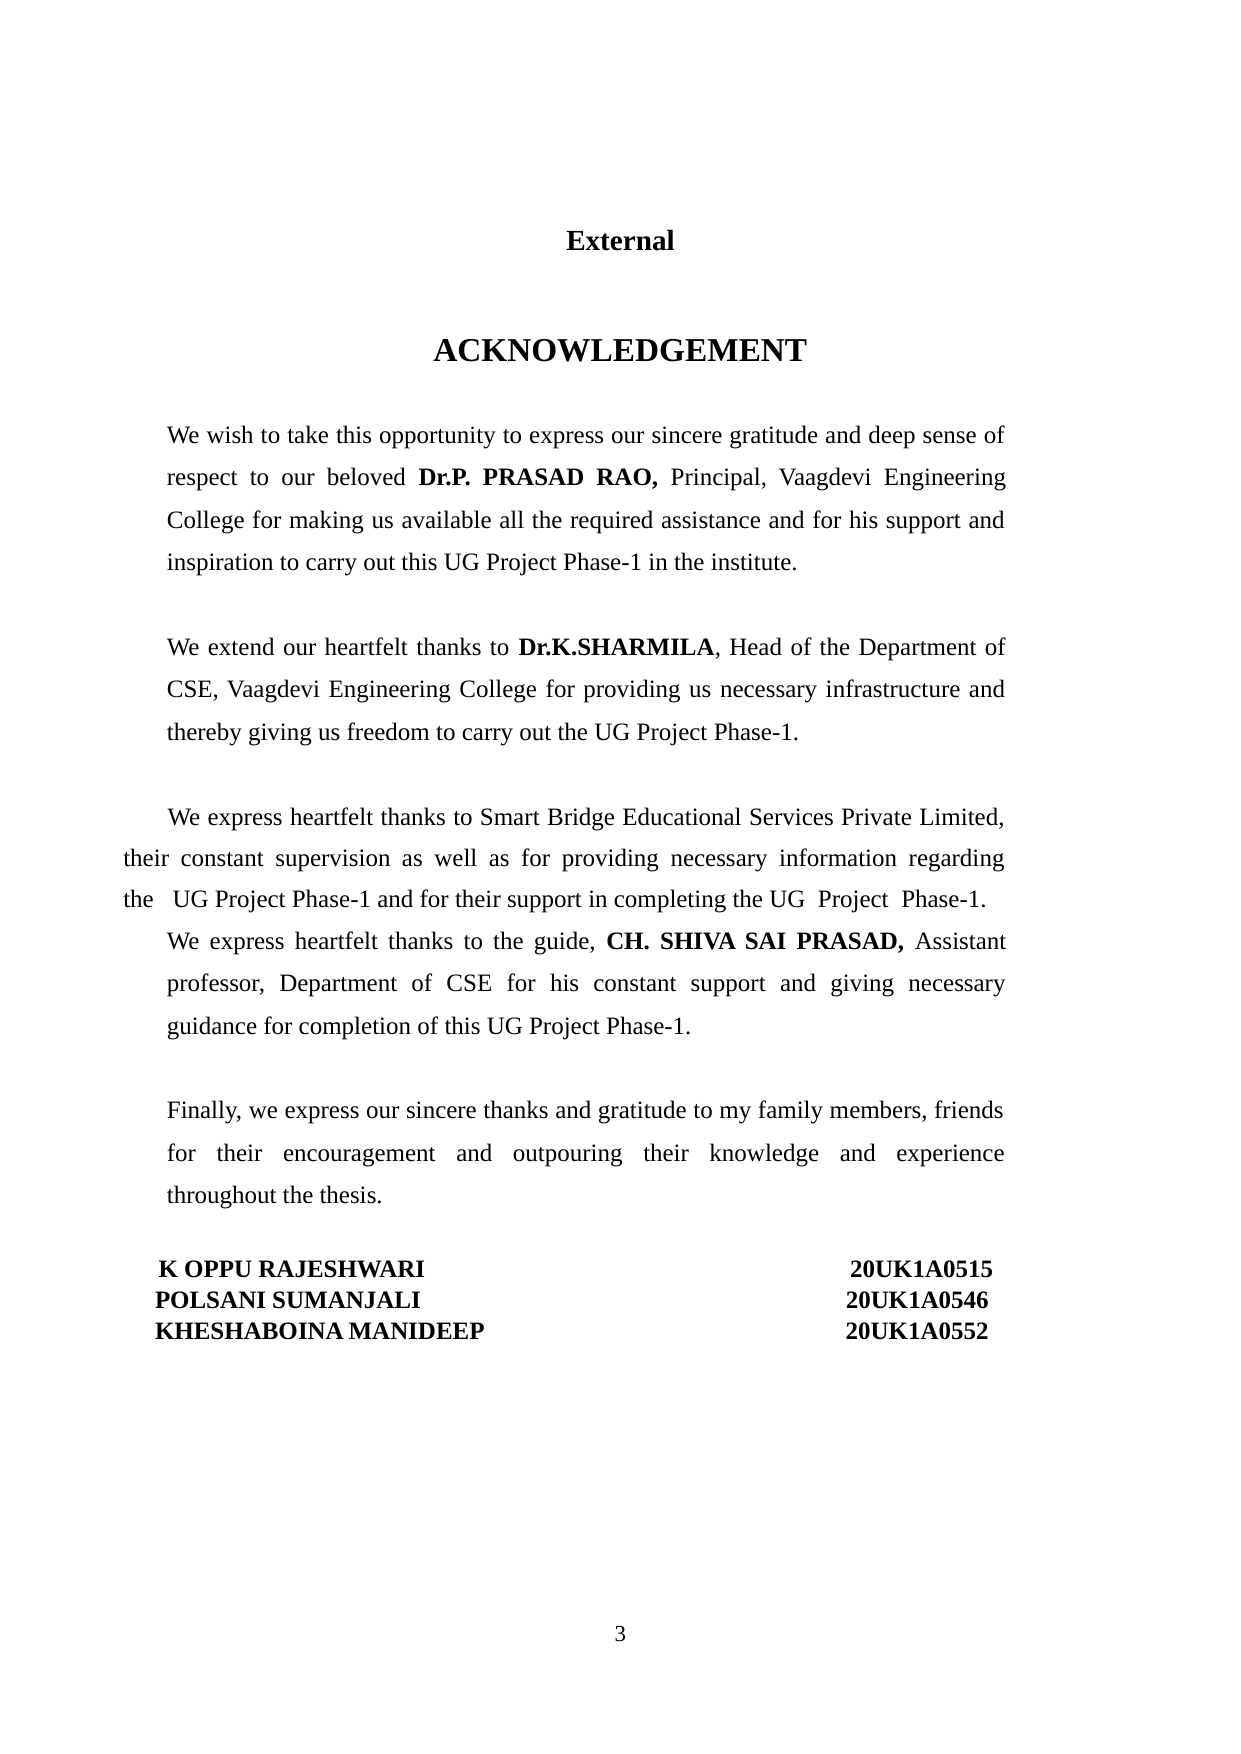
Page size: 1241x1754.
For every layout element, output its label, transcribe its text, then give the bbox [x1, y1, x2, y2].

text POLSANI SUMANJALI 20UK1A0546 [111, 1285, 1128, 1314]
text We express heartfelt thanks to the guide, CH. SHIVA SAI PRASAD, Assistant professor, Department of CSE for his constant support and giving necessary guidance for completion of this UG Project Phase-1. [167, 926, 1006, 1039]
text We wish to take this opportunity to express our sincere gratitude and deep sense of respect to our beloved Dr.P. PRASAD RAO, Principal, Vaagdevi Engineering College for making us available all the required assistance and for his support and inspiration to carry out this UG Project Phase-1 in the institute. [167, 420, 1006, 576]
text Finally, we express our sincere thanks and gratitude to my family members, friends for their encouragement and outpouring their knowledge and experience throughout the thesis. [167, 1096, 1005, 1209]
text We extend our heartfelt thanks to Dr.K.SHARMILA, Head of the Department of CSE, Vaagdevi Engineering College for providing us necessary infrastructure and thereby giving us freedom to carry out the UG Project Phase-1. [167, 632, 1006, 746]
text External [116, 223, 1124, 257]
subtitle ACKNOWLEDGEMENT [151, 330, 1089, 369]
text K OPPU RAJESHWARI 20UK1A0515 [111, 1254, 1128, 1283]
text KHESHABOINA MANIDEEP 20UK1A0552 [111, 1316, 1128, 1345]
text We express heartfelt thanks to Smart Bridge Educational Services Private Limited, their constant supervision as well as for providing necessary information regarding the UG Project Phase-1 and for their support in completing the UG Project Phase-1. [123, 802, 1006, 913]
